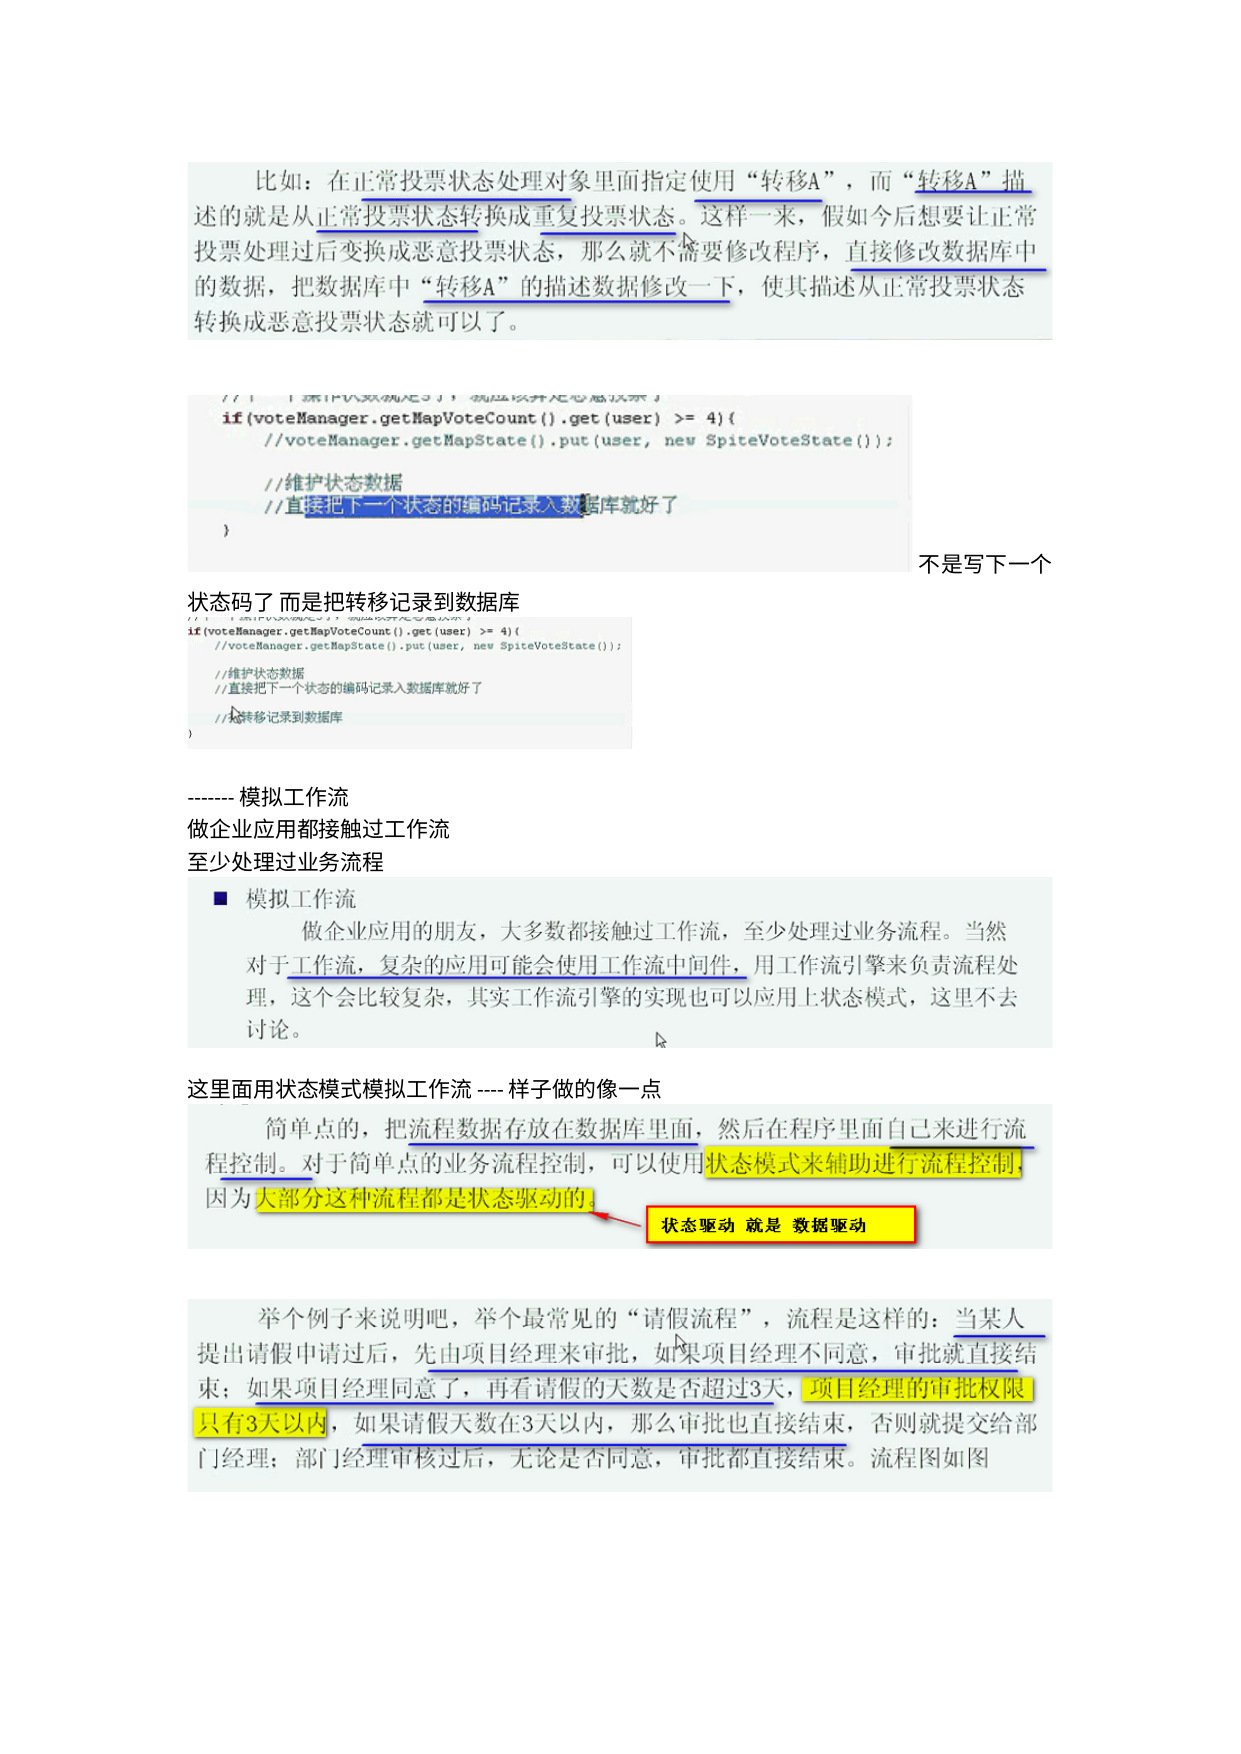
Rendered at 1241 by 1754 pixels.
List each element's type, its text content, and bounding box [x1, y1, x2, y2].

text 做企业应用都接触过工作流 [187, 812, 1053, 844]
picture [187, 617, 633, 749]
picture [187, 395, 913, 572]
picture [187, 1299, 1053, 1492]
picture [187, 877, 1053, 1048]
text 这里面用状态模式模拟工作流 ---- 样子做的像一点 [187, 1072, 1053, 1104]
text ------- 模拟工作流 [187, 779, 1053, 812]
text 至少处理过业务流程 [187, 844, 1053, 877]
picture [187, 1104, 1053, 1249]
picture [187, 162, 1053, 340]
